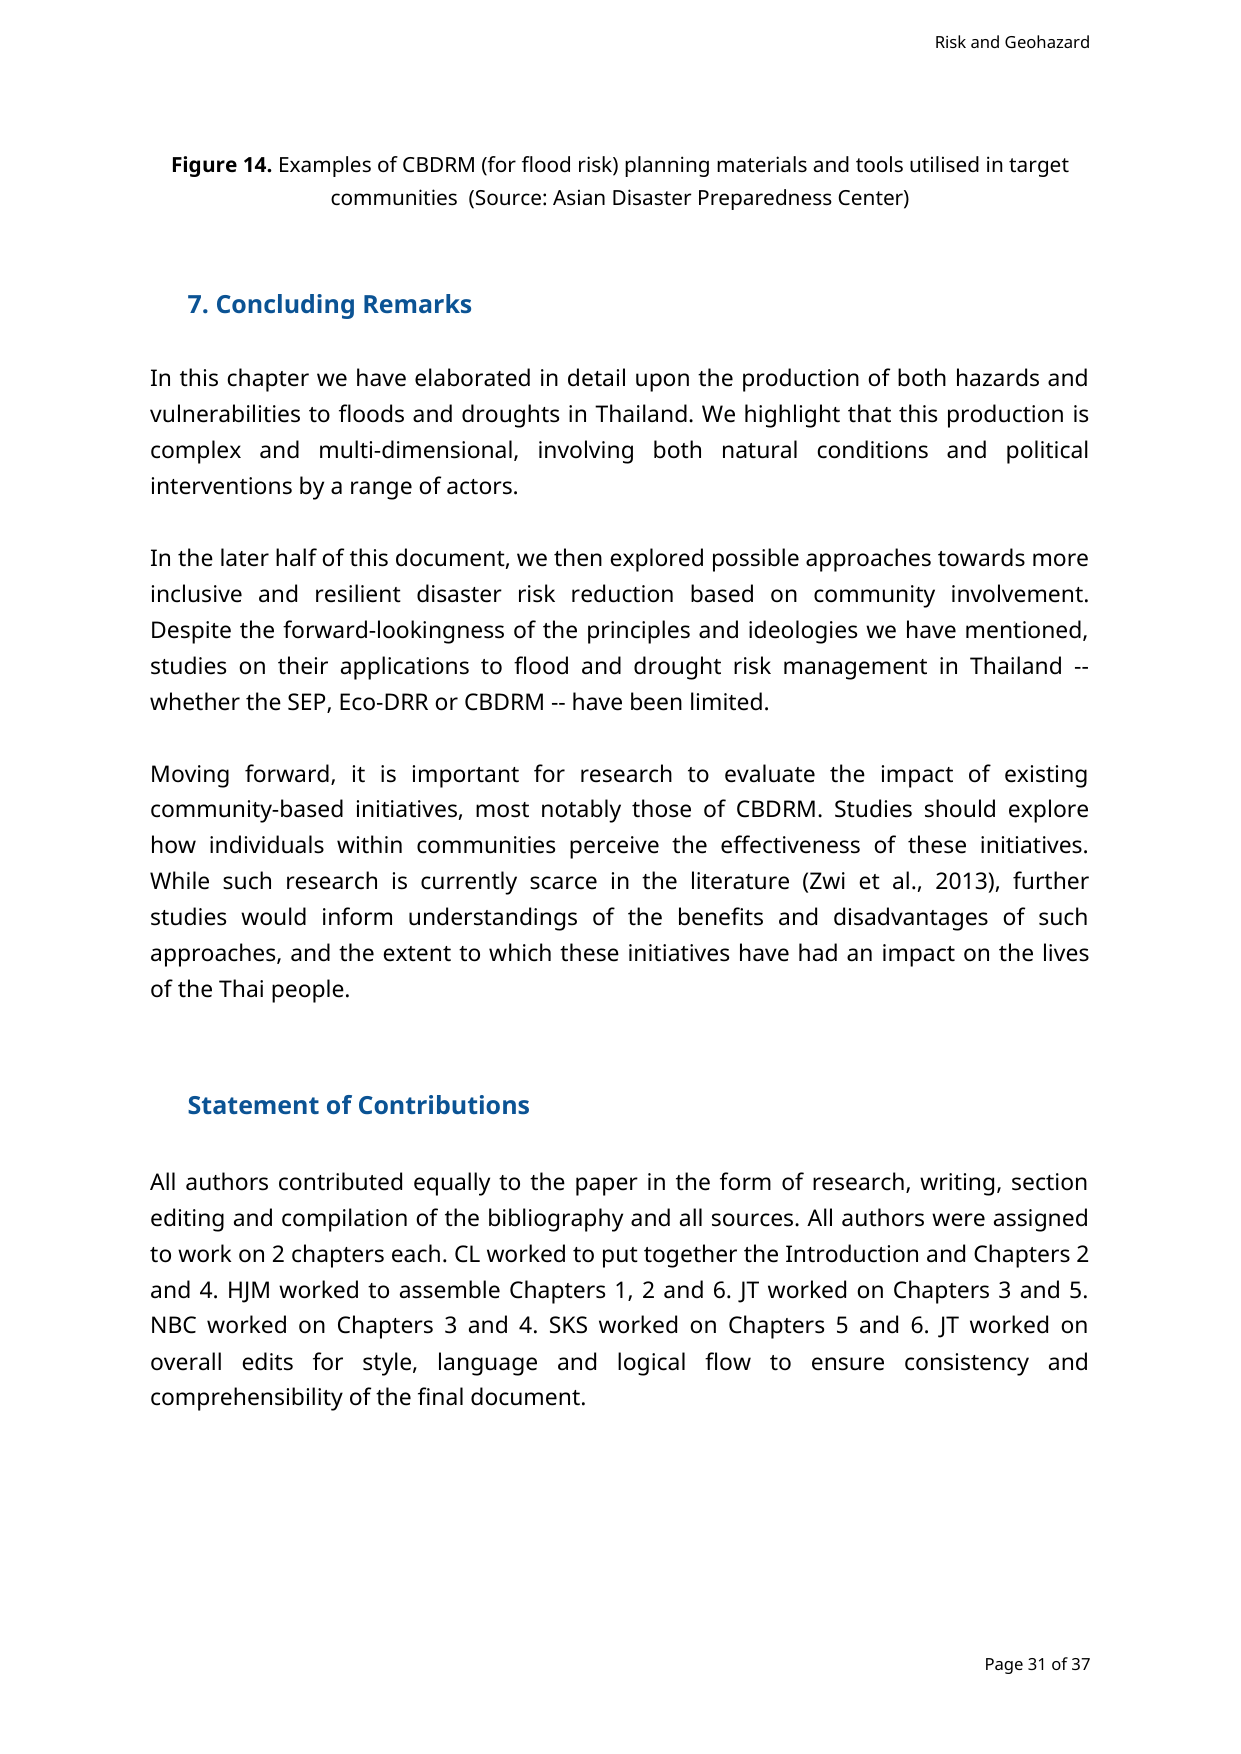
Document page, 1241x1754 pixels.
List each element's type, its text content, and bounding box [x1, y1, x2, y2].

subtitle 7. Concluding Remarks [187, 287, 1090, 321]
text In the later half of this document, we then explored possible approaches towards more inclusive and resilient disaster risk reduction based on community involvement. Despite the forward-lookingness of the principles and ideologies we have mentioned, studies on their applications to flood and drought risk management in Thailand -- whether the SEP, Eco-DRR or CBDRM -- have been limited. [150, 542, 1090, 717]
text Moving forward, it is important for research to evaluate the impact of existing community-based initiatives, most notably those of CBDRM. Studies should explore how individuals within communities perceive the effectiveness of these initiatives. While such research is currently scarce in the literature (Zwi et al., 2013), further studies would inform understandings of the benefits and disadvantages of such approaches, and the extent to which these initiatives have had an impact on the lives of the Thai people. [150, 757, 1090, 1004]
text Figure 14. Examples of CBDRM (for flood risk) planning materials and tools utilised in target communities (Source: Asian Disaster Preparedness Center) [150, 150, 1090, 211]
text In this chapter we have elaborated in detail upon the production of both hazards and vulnerabilities to floods and droughts in Thailand. We highlight that this production is complex and multi-dimensional, involving both natural conditions and political interventions by a range of actors. [150, 362, 1090, 501]
subtitle Statement of Contributions [187, 1087, 1090, 1121]
text All authors contributed equally to the paper in the form of research, writing, section editing and compilation of the bibliography and all sources. All authors were assigned to work on 2 chapters each. CL worked to put together the Introduction and Chapters 2 and 4. HJM worked to assemble Chapters 1, 2 and 6. JT worked on Chapters 3 and 5. NBC worked on Chapters 3 and 4. SKS worked on Chapters 5 and 6. JT worked on overall edits for style, language and logical flow to ensure consistency and comprehensibility of the final document. [150, 1166, 1090, 1413]
